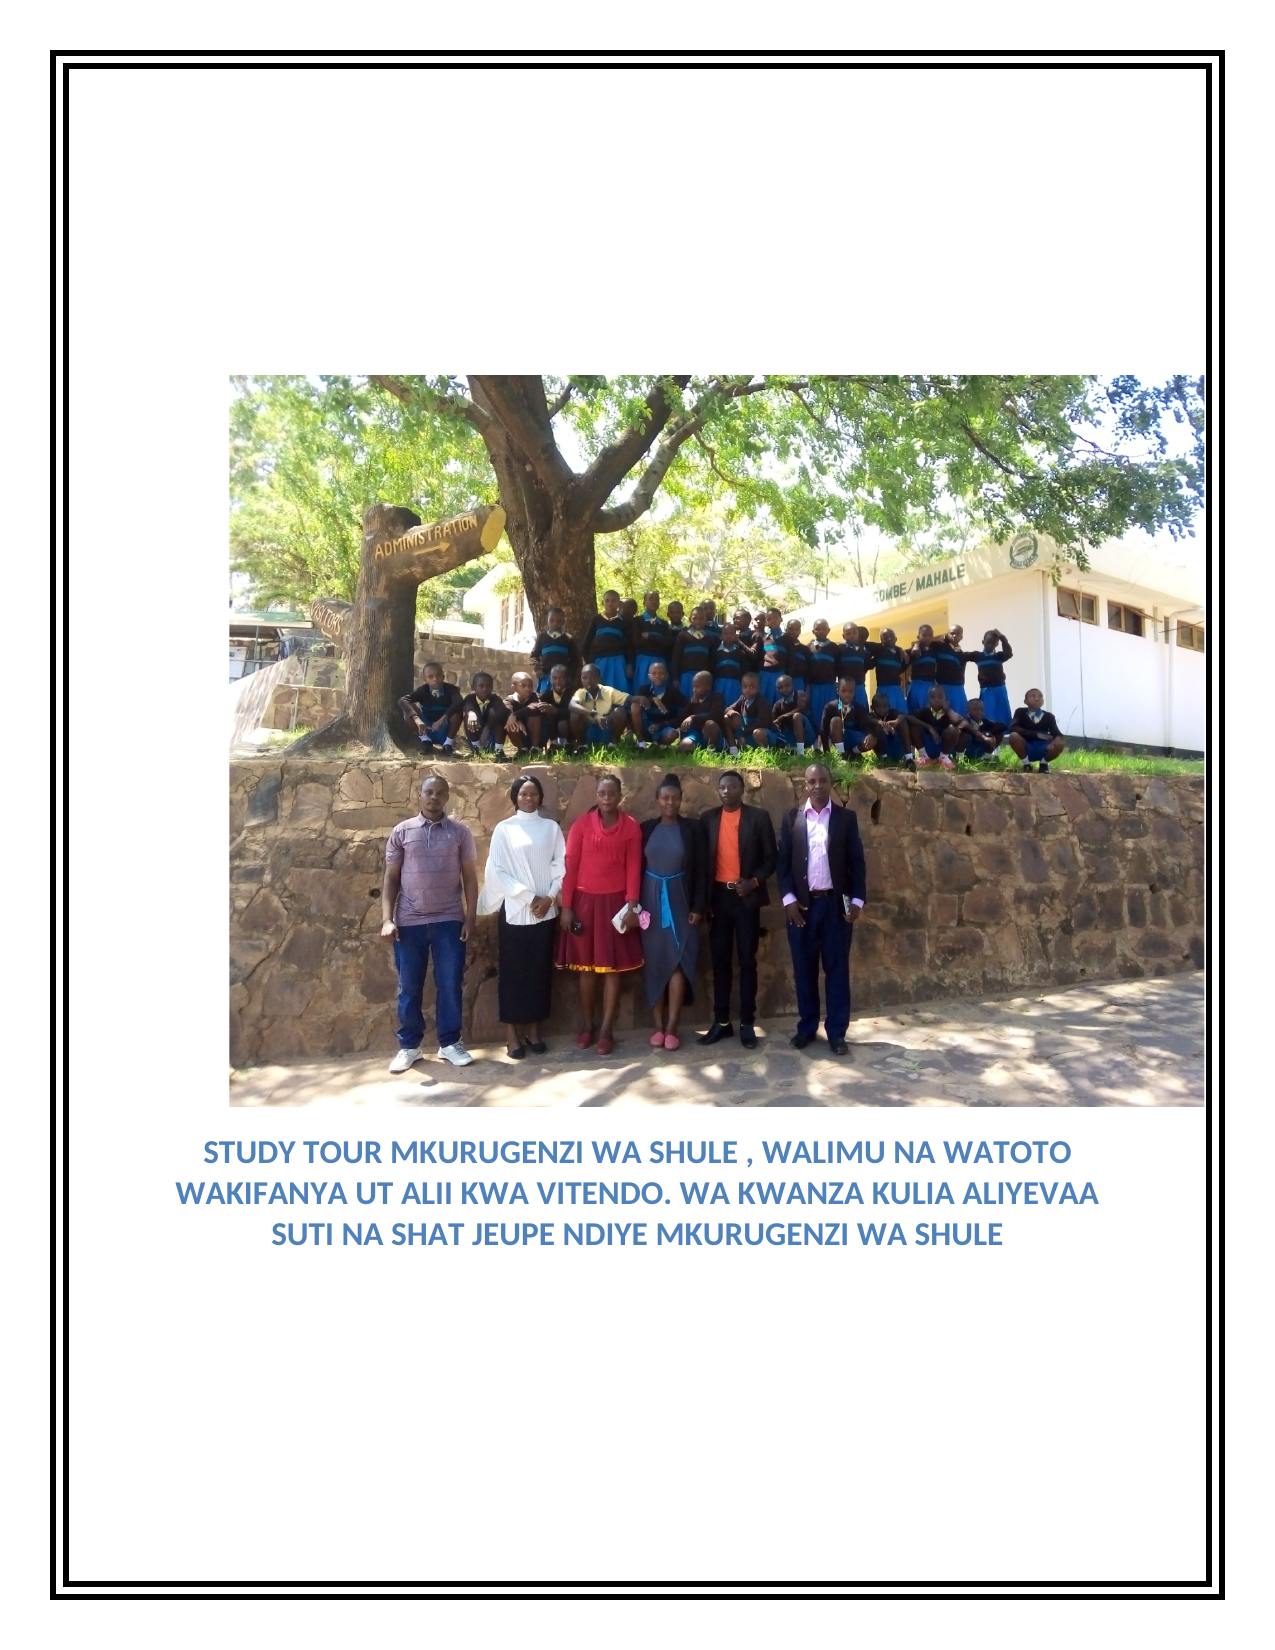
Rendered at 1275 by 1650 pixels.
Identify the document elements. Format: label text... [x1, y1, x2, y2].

picture [229, 375, 1205, 1107]
text STUDY TOUR MKURUGENZI WA SHULE , WALIMU NA WATOTO WAKIFANYA UT ALII KWA VITENDO. WA KWANZA KULIA ALIYEVAA SUTI NA SHAT JEUPE NDIYE MKURUGENZI WA SHULE [150, 1132, 1125, 1254]
